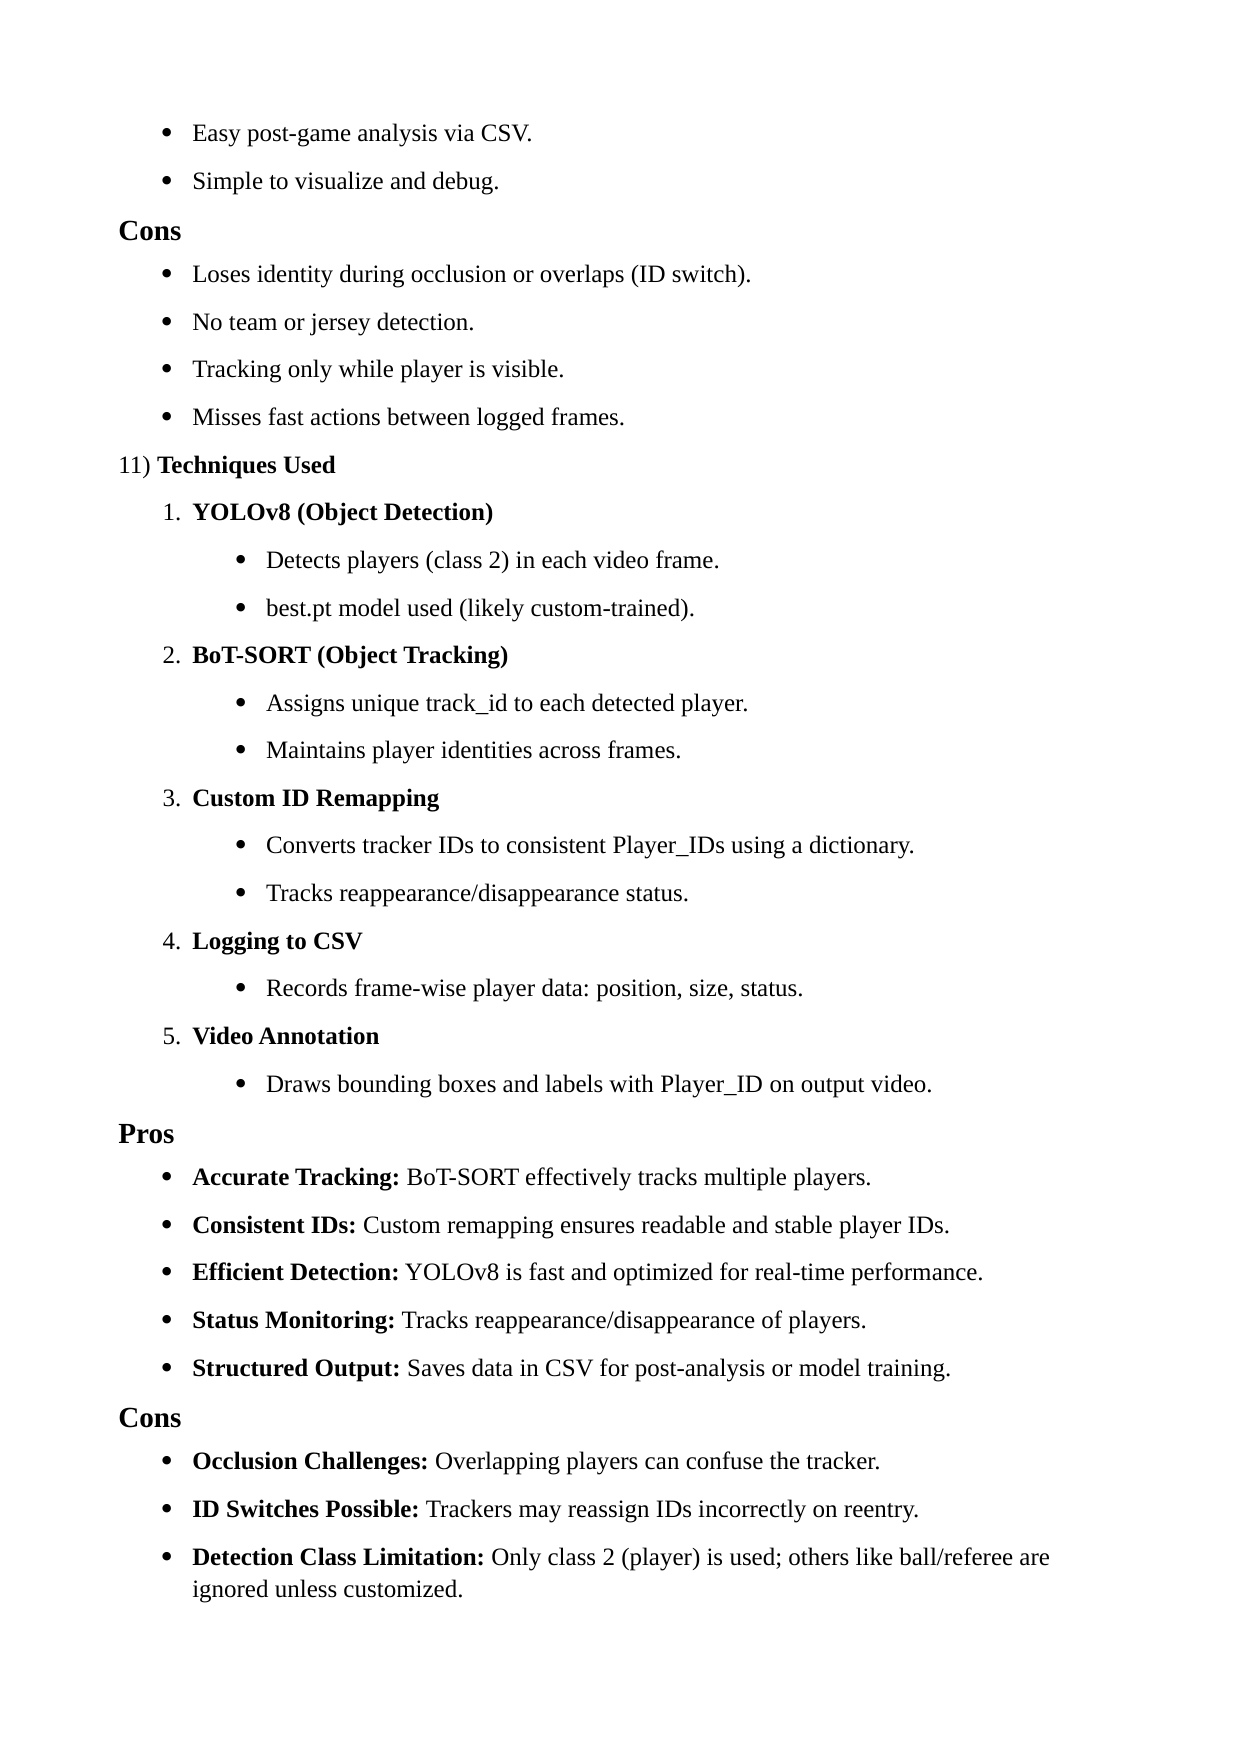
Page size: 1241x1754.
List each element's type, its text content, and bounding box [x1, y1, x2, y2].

list Detects players (class 2) in each video frame. [236, 545, 1122, 574]
list ID Switches Possible: Trackers may reassign IDs incorrectly on reentry. [162, 1494, 1122, 1523]
list Tracks reappearance/disappearance status. [236, 878, 1122, 907]
list Status Monitoring: Tracks reappearance/disappearance of players. [162, 1305, 1122, 1334]
list Converts tracker IDs to consistent Player_IDs using a dictionary. [236, 831, 1122, 859]
list Loses identity during occlusion or overlaps (ID switch). [162, 259, 1122, 288]
subtitle Cons [118, 1400, 1122, 1434]
list Misses fast actions between logged frames. [162, 402, 1122, 431]
list Maintains player identities across frames. [236, 735, 1122, 764]
subtitle Cons [118, 213, 1122, 247]
subtitle Pros [118, 1116, 1122, 1150]
list Accurate Tracking: BoT-SORT effectively tracks multiple players. [162, 1162, 1122, 1191]
list Simple to visualize and debug. [162, 166, 1122, 194]
list YOLOv8 (Object Detection) [162, 497, 1122, 526]
list No team or jersey detection. [162, 307, 1122, 336]
list Assigns unique track_id to each detected player. [236, 688, 1122, 717]
list Records frame-wise player data: position, size, status. [236, 973, 1122, 1002]
list Draws bounding boxes and labels with Player_ID on output video. [236, 1069, 1122, 1097]
list Tracking only while player is visible. [162, 354, 1122, 383]
list best.pt model used (likely custom-trained). [236, 593, 1122, 621]
text 11) Techniques Used [118, 450, 1122, 478]
list Custom ID Remapping [162, 783, 1122, 812]
list Consistent IDs: Custom remapping ensures readable and stable player IDs. [162, 1210, 1122, 1239]
list Efficient Detection: YOLOv8 is fast and optimized for real-time performance. [162, 1257, 1122, 1286]
list Logging to CSV [162, 926, 1122, 954]
list Structured Output: Saves data in CSV for post-analysis or model training. [162, 1353, 1122, 1381]
list Occlusion Challenges: Overlapping players can confuse the tracker. [162, 1446, 1122, 1475]
list BoT-SORT (Object Tracking) [162, 640, 1122, 669]
list Easy post-game analysis via CSV. [162, 118, 1122, 147]
list Detection Class Limitation: Only class 2 (player) is used; others like ball/referee are ignored unless customized. [162, 1542, 1122, 1603]
list Video Annotation [162, 1021, 1122, 1050]
